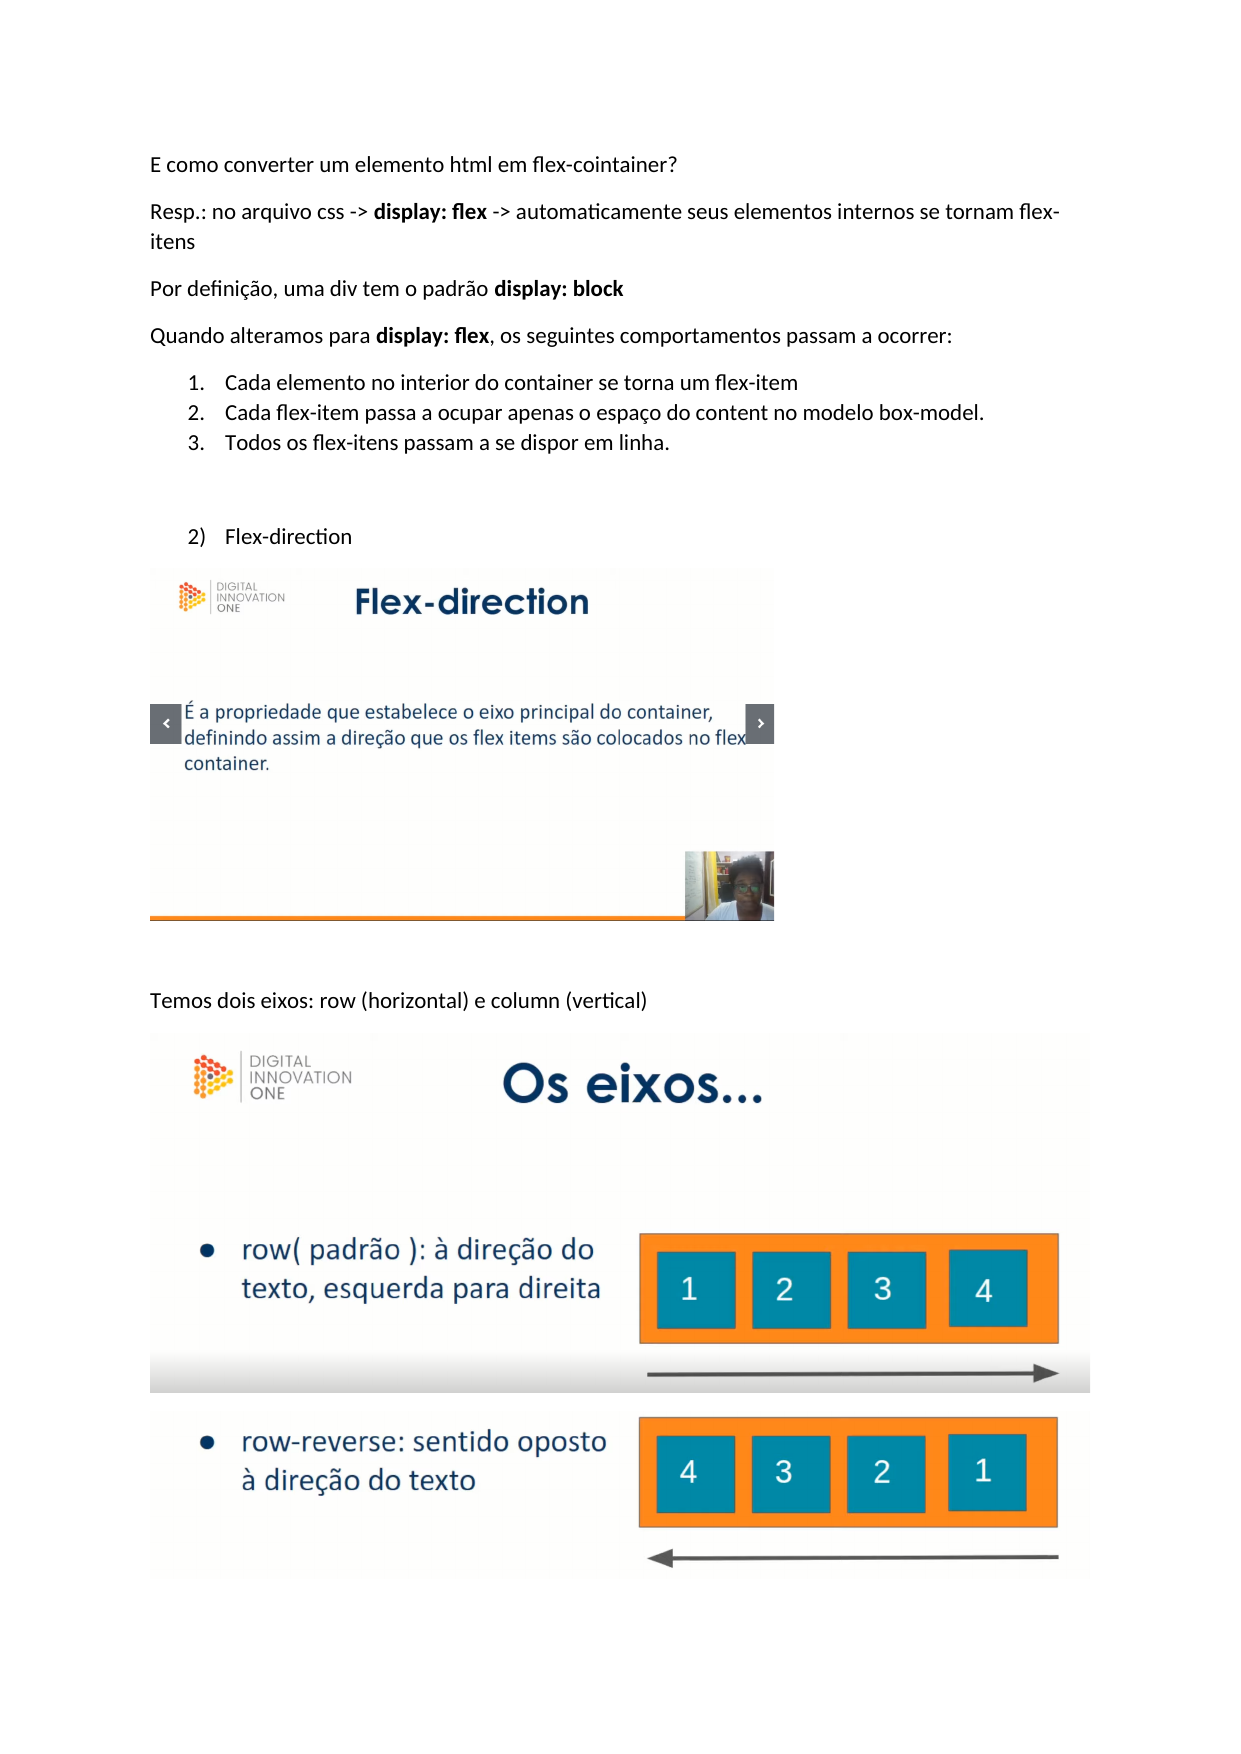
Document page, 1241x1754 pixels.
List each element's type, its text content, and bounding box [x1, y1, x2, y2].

text Quando alteramos para display: flex, os seguintes comportamentos passam a ocorrer: [150, 321, 1090, 349]
text Resp.: no arquivo css -> display: flex -> automaticamente seus elementos internos se tornam flex-itens [150, 197, 1090, 255]
text Temos dois eixos: row (horizontal) e column (vertical) [150, 987, 1090, 1015]
list Cada flex-item passa a ocupar apenas o espaço do content no modelo box-model. [187, 398, 1090, 426]
picture [150, 1033, 1091, 1393]
list Todos os flex-itens passam a se dispor em linha. [187, 428, 1090, 456]
text Por definição, uma div tem o padrão display: block [150, 274, 1090, 302]
list Flex-direction [187, 522, 1090, 550]
text E como converter um elemento html em flex-cointainer? [150, 150, 1090, 178]
picture [150, 1411, 1090, 1579]
list Cada elemento no interior do container se torna um flex-item [187, 368, 1090, 396]
picture [150, 568, 775, 921]
